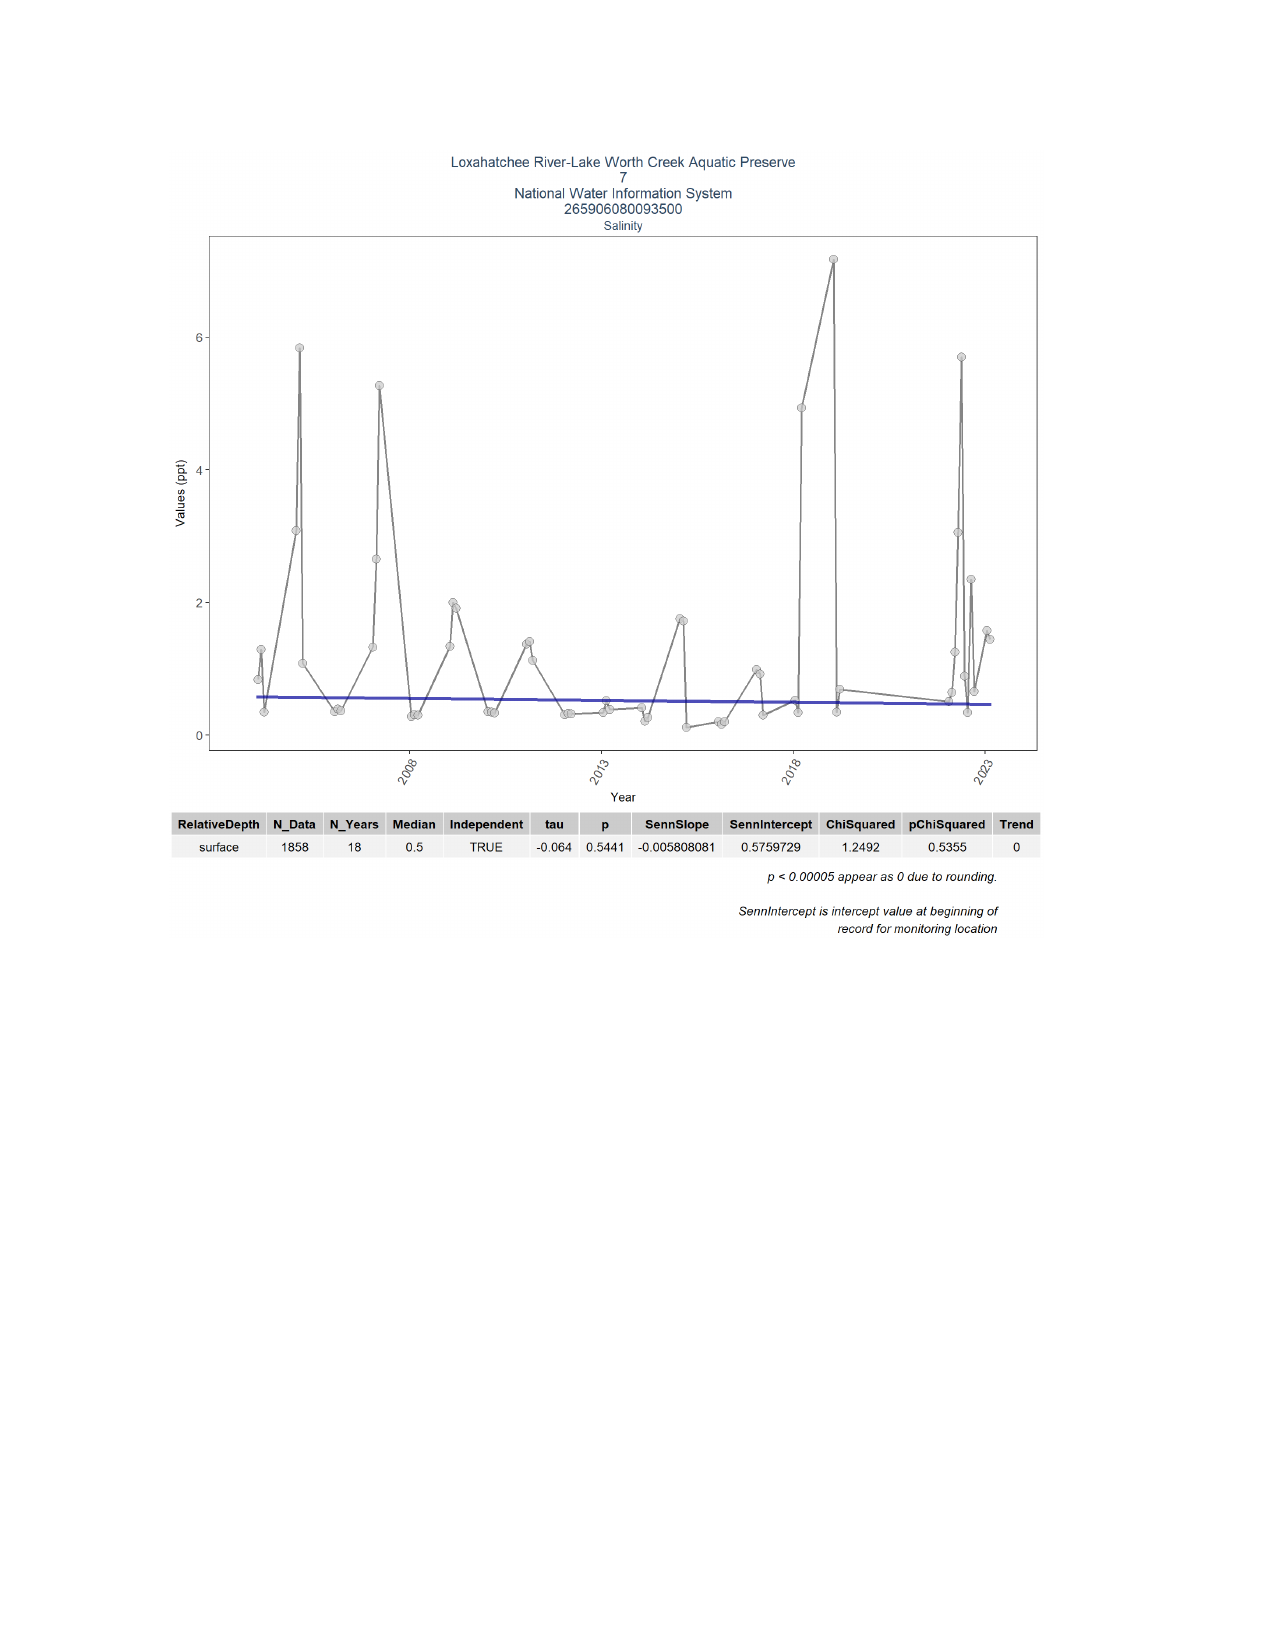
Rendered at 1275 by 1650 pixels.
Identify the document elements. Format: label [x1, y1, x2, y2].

picture [168, 150, 1044, 938]
